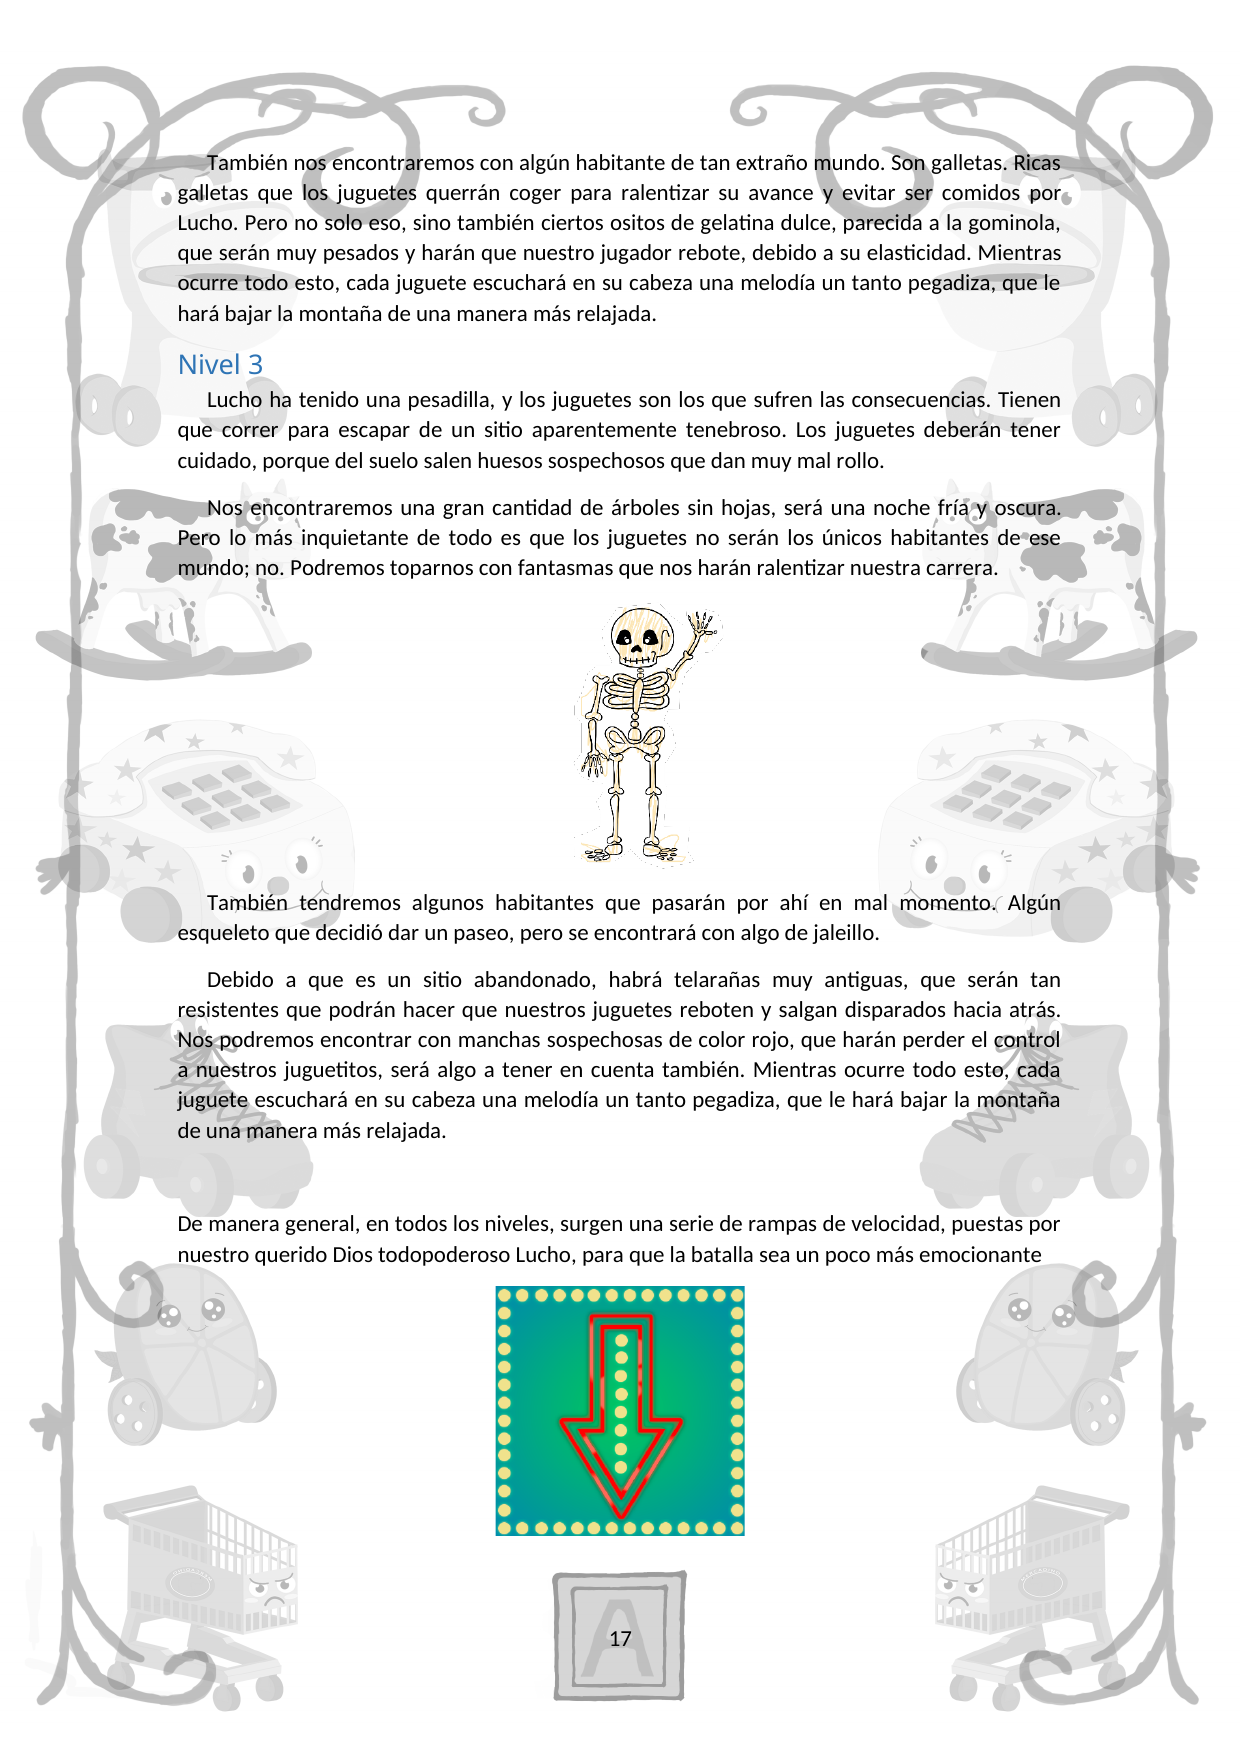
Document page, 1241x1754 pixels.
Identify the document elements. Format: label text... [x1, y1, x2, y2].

text De manera general, en todos los niveles, surgen una serie de rampas de velocidad, puestas por nuestro querido Dios todopoderoso Lucho, para que la batalla sea un poco más emocionante [177, 1209, 1063, 1268]
picture [0, 39, 1241, 1723]
text Debido a que es un sitio abandonado, habrá telarañas muy antiguas, que serán tan resistentes que podrán hacer que nuestros juguetes reboten y salgan disparados hacia atrás. Nos podremos encontrar con manchas sospechosas de color rojo, que harán perder el control a nuestros juguetitos, será algo a tener en cuenta también. Mientras ocurre todo esto, cada juguete escuchará en su cabeza una melodía un tanto pegadiza, que le hará bajar la montaña de una manera más relajada. [177, 965, 1063, 1144]
text También nos encontraremos con algún habitante de tan extraño mundo. Son galletas. Ricas galletas que los juguetes querrán coger para ralentizar su avance y evitar ser comidos por Lucho. Pero no solo eso, sino también ciertos ositos de gelatina dulce, parecida a la gominola, que serán muy pesados y harán que nuestro jugador rebote, debido a su elasticidad. Mientras ocurre todo esto, cada juguete escuchará en su cabeza una melodía un tanto pegadiza, que le hará bajar la montaña de una manera más relajada. [177, 148, 1063, 327]
text Lucho ha tenido una pesadilla, y los juguetes son los que sufren las consecuencias. Tienen que correr para escapar de un sitio aparentemente tenebroso. Los juguetes deberán tener cuidado, porque del suelo salen huesos sospechosos que dan muy mal rollo. [177, 385, 1063, 474]
text También tendremos algunos habitantes que pasarán por ahí en mal momento. Algún esqueleto que decidió dar un paseo, pero se encontrará con algo de jaleillo. [177, 888, 1063, 946]
text Nos encontraremos una gran cantidad de árboles sin hojas, será una noche fría y oscura. Pero lo más inquietante de todo es que los juguetes no serán los únicos habitantes de ese mundo; no. Podremos toparnos con fantasmas que nos harán ralentizar nuestra carrera. [177, 493, 1063, 581]
subtitle Nivel 3 [177, 346, 1063, 382]
